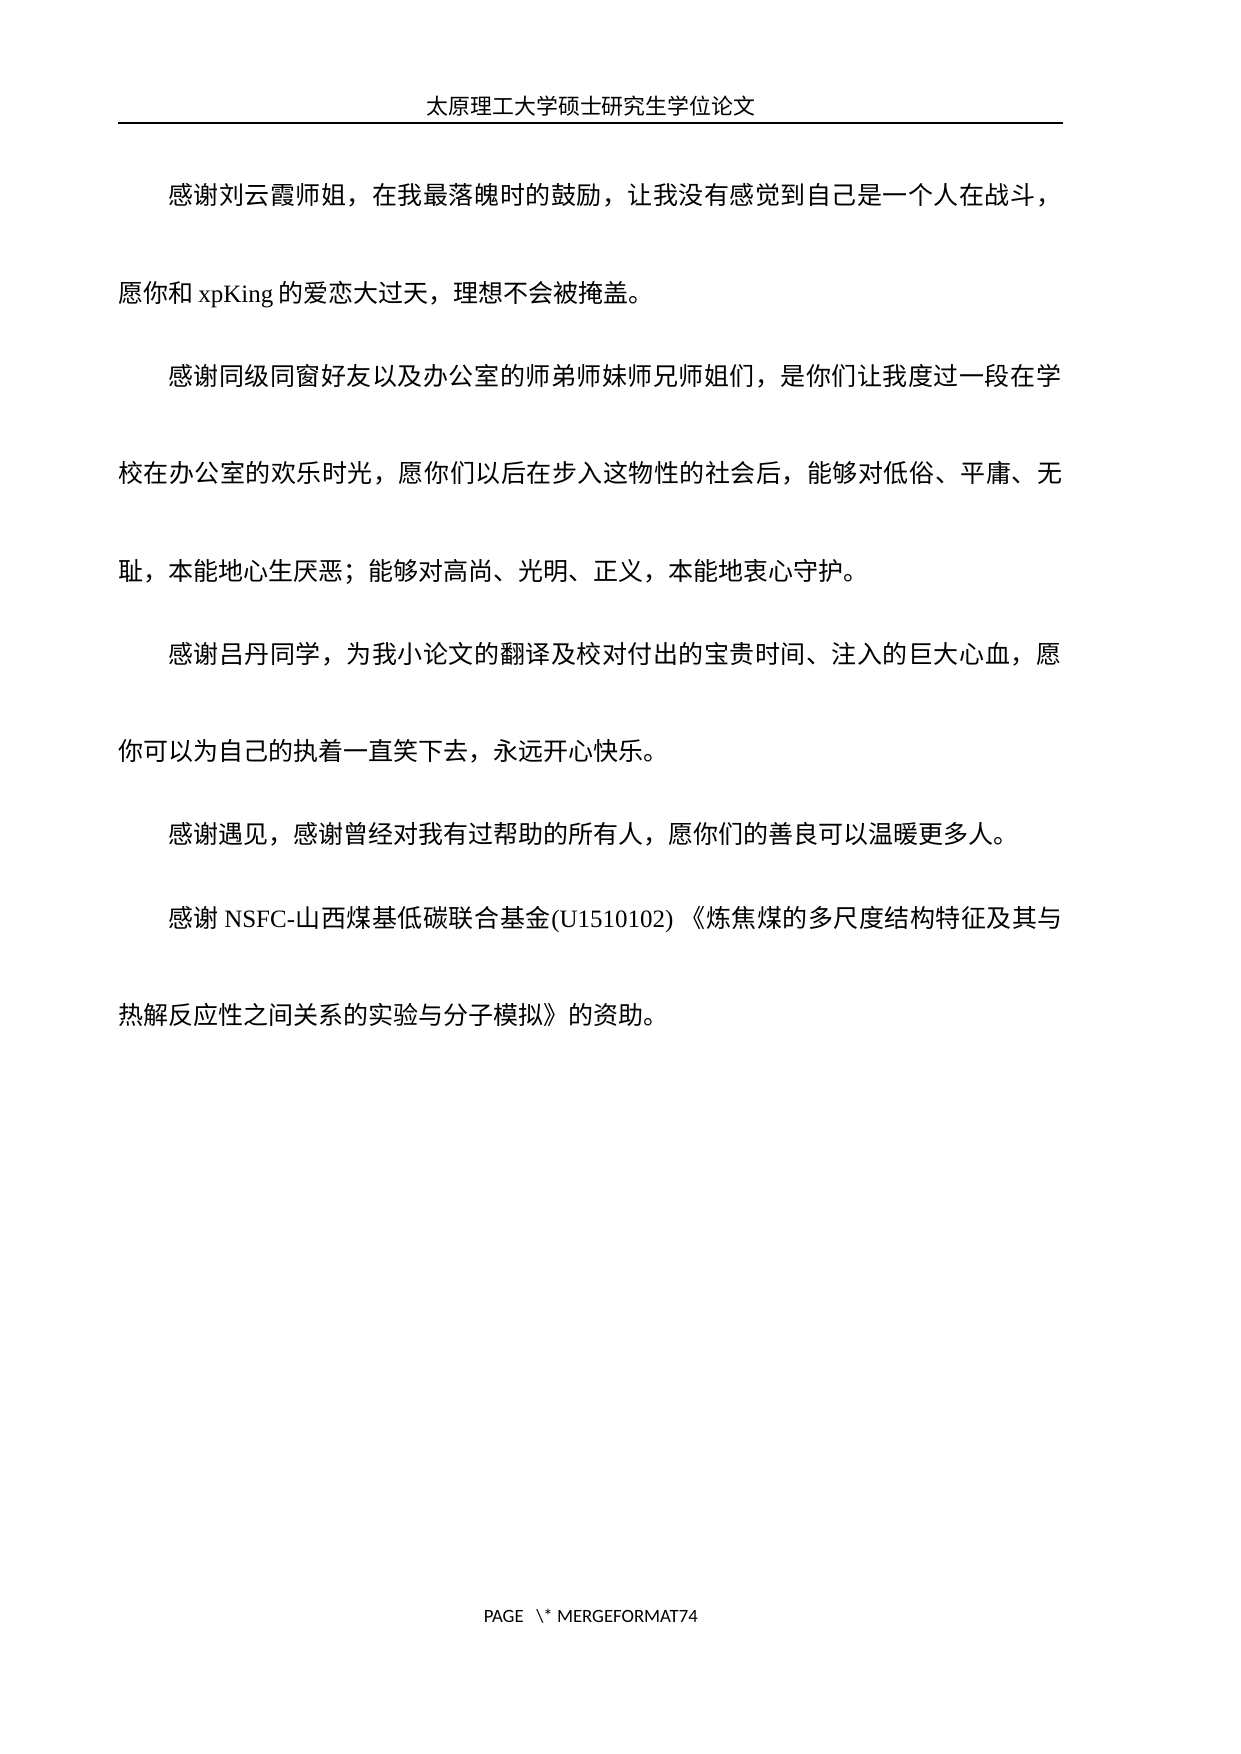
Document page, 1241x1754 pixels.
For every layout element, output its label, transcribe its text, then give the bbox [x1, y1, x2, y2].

text 感谢同级同窗好友以及办公室的师弟师妹师兄师姐们，是你们让我度过一段在学校在办公室的欢乐时光，愿你们以后在步入这物性的社会后，能够对低俗、平庸、无耻，本能地心生厌恶；能够对高尚、光明、正义，本能地衷心守护。 [118, 490, 1063, 602]
text 感谢NSFC-山西煤基低碳联合基金(U1510102) 《炼焦煤的多尺度结构特征及其与热解反应性之间关系的实验与分子模拟》的资助。 [118, 884, 1063, 1046]
text 感谢遇见，感谢曾经对我有过帮助的所有人，愿你们的善良可以温暖更多人。 [118, 801, 1063, 866]
text 感谢吕丹同学，为我小论文的翻译及校对付出的宝贵时间、注入的巨大心血，愿你可以为自己的执着一直笑下去，永远开心快乐。 [118, 620, 1063, 782]
text 感谢刘云霞师姐，在我最落魄时的鼓励，让我没有感觉到自己是一个人在战斗，愿你和xpKing的爱恋大过天，理想不会被掩盖。 [118, 161, 1063, 324]
text 感谢同级同窗好友以及办公室的师弟师妹师兄师姐们，是你们让我度过一段在学校在办公室的欢乐时光，愿你们以后在步入这物性的社会后，能够对低俗、平庸、无耻，本能地心生厌恶；能够对高尚、光明、正义，本能地衷心守护。 [118, 342, 1063, 454]
